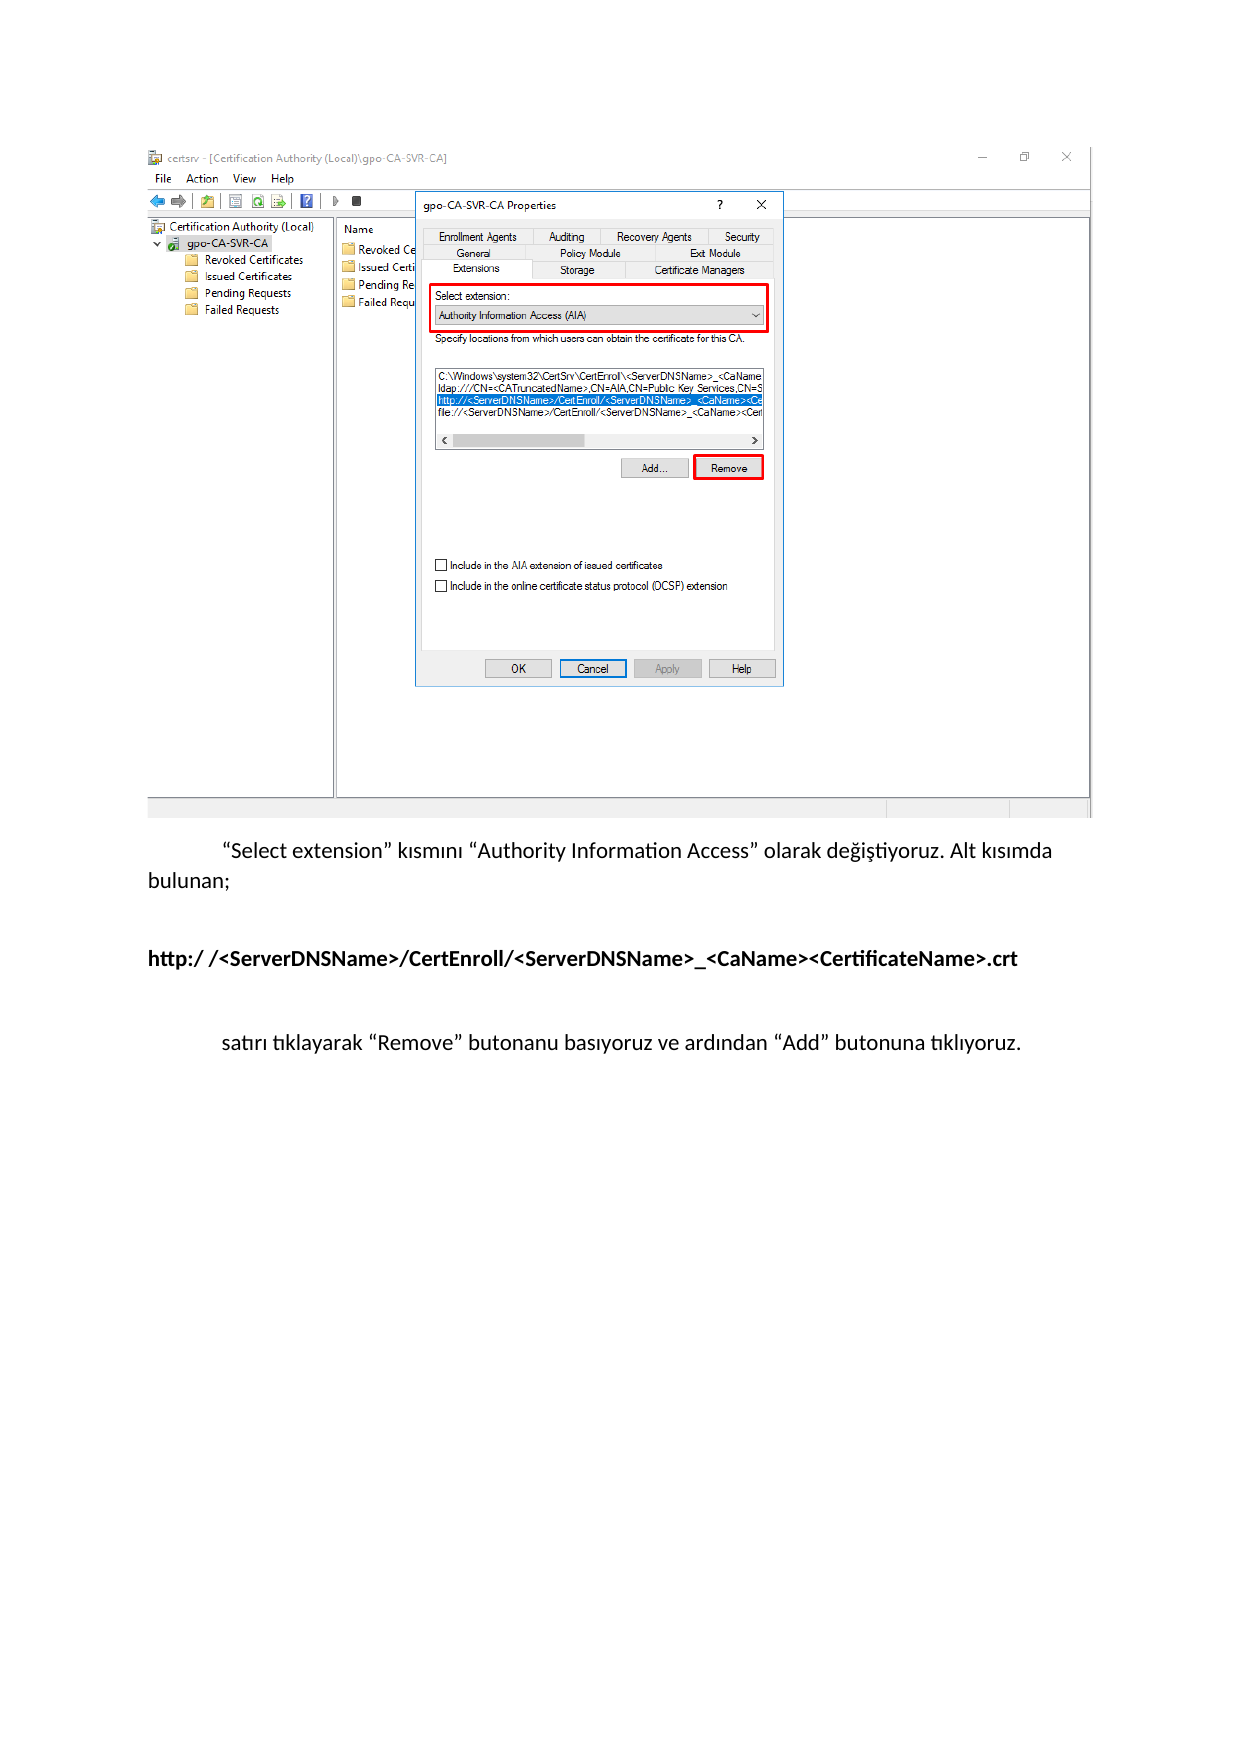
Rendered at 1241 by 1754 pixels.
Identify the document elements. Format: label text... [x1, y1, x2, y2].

text satırı tıklayarak “Remove” butonanu basıyoruz ve ardından “Add” butonuna tıklıyoruz. [148, 1028, 1093, 1056]
picture [147, 147, 1093, 818]
text http:/ /<ServerDNSName>/CertEnroll/<ServerDNSName>_<CaName><CertificateName>.crt [148, 944, 1093, 972]
text “Select extension” kısmını “Authority Information Access” olarak değiştiyoruz. Alt kısımda bulunan; [148, 836, 1093, 894]
